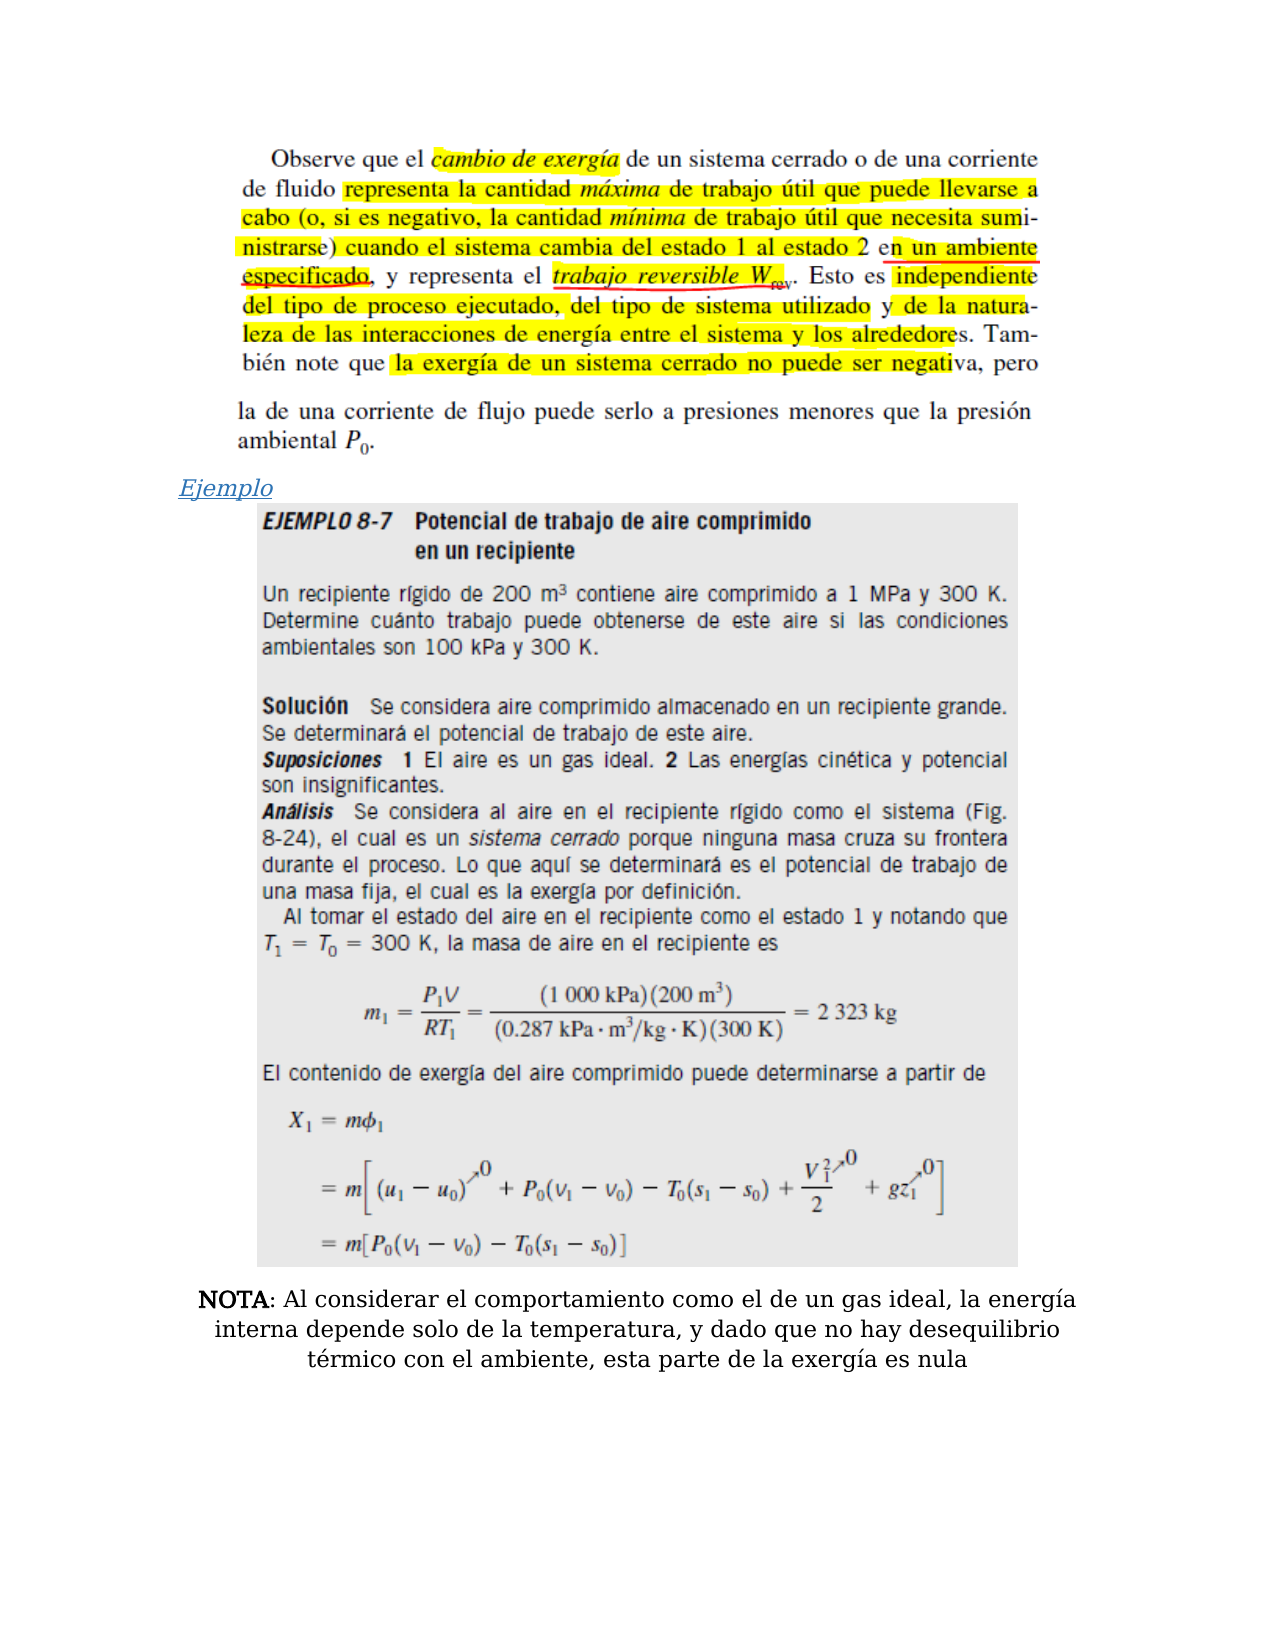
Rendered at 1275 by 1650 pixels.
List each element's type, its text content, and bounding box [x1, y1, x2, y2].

picture [257, 503, 1018, 1267]
picture [236, 396, 1039, 455]
picture [235, 147, 1040, 378]
subtitle Ejemplo [177, 474, 1098, 501]
text NOTA: Al considerar el comportamiento como el de un gas ideal, la energía interna depende solo de la temperatura, y dado que no hay desequilibrio térmico con el ambiente, esta parte de la exergía es nula [177, 1285, 1098, 1372]
